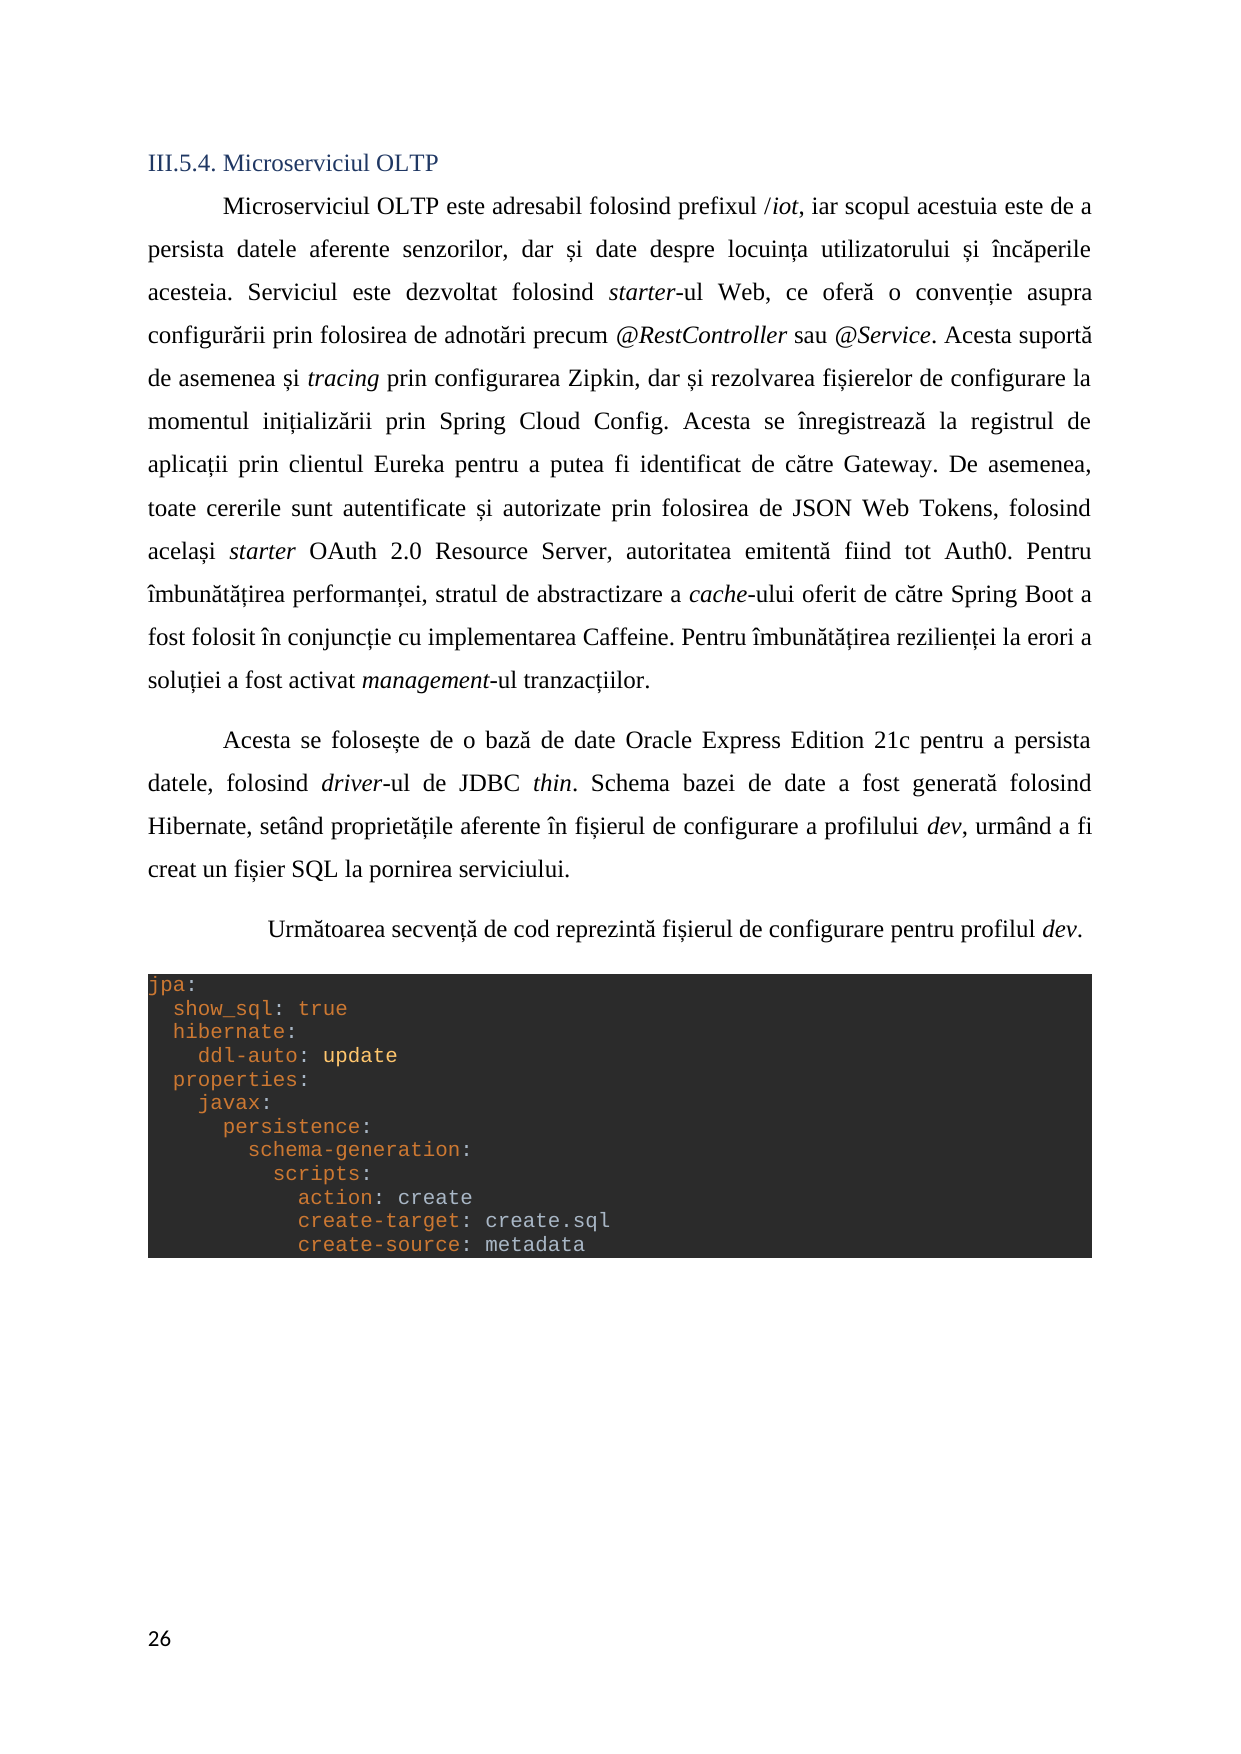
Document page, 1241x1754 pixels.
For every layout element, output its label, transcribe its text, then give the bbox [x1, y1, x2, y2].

text jpa: show_sql: true hibernate: ddl-auto: update properties: javax: persistence: schema-generation: scripts: action: create create-target: create.sql create-source: metadata [148, 974, 1092, 1258]
subtitle III.5.4. Microserviciul OLTP [148, 148, 1092, 176]
text Microserviciul OLTP este adresabil folosind prefixul /iot, iar scopul acestuia este de a persista datele aferente senzorilor, dar și date despre locuința utilizatorului și încăperile acesteia. Serviciul este dezvoltat folosind starter-ul Web, ce oferă o convenție asupra configurării prin folosirea de adnotări precum @RestController sau @Service. Acesta suportă de asemenea și tracing prin configurarea Zipkin, dar și rezolvarea fișierelor de configurare la momentul inițializării prin Spring Cloud Config. Acesta se înregistrează la registrul de aplicații prin clientul Eureka pentru a putea fi identificat de către Gateway. De asemenea, toate cererile sunt autentificate și autorizate prin folosirea de JSON Web Tokens, folosind același starter OAuth 2.0 Resource Server, autoritatea emitentă fiind tot Auth0. Pentru îmbunătățirea performanței, stratul de abstractizare a cache-ului oferit de către Spring Boot a fost folosit în conjuncție cu implementarea Caffeine. Pentru îmbunătățirea rezilienței la erori a soluției a fost activat management-ul tranzacțiilor. [148, 191, 1092, 694]
text Acesta se folosește de o bază de date Oracle Express Edition 21c pentru a persista datele, folosind driver-ul de JDBC thin. Schema bazei de date a fost generată folosind Hibernate, setând proprietățile aferente în fișierul de configurare a profilului dev, urmând a fi creat un fișier SQL la pornirea serviciului. [148, 725, 1092, 883]
text Următoarea secvență de cod reprezintă fișierul de configurare pentru profilul dev. [193, 914, 1092, 943]
